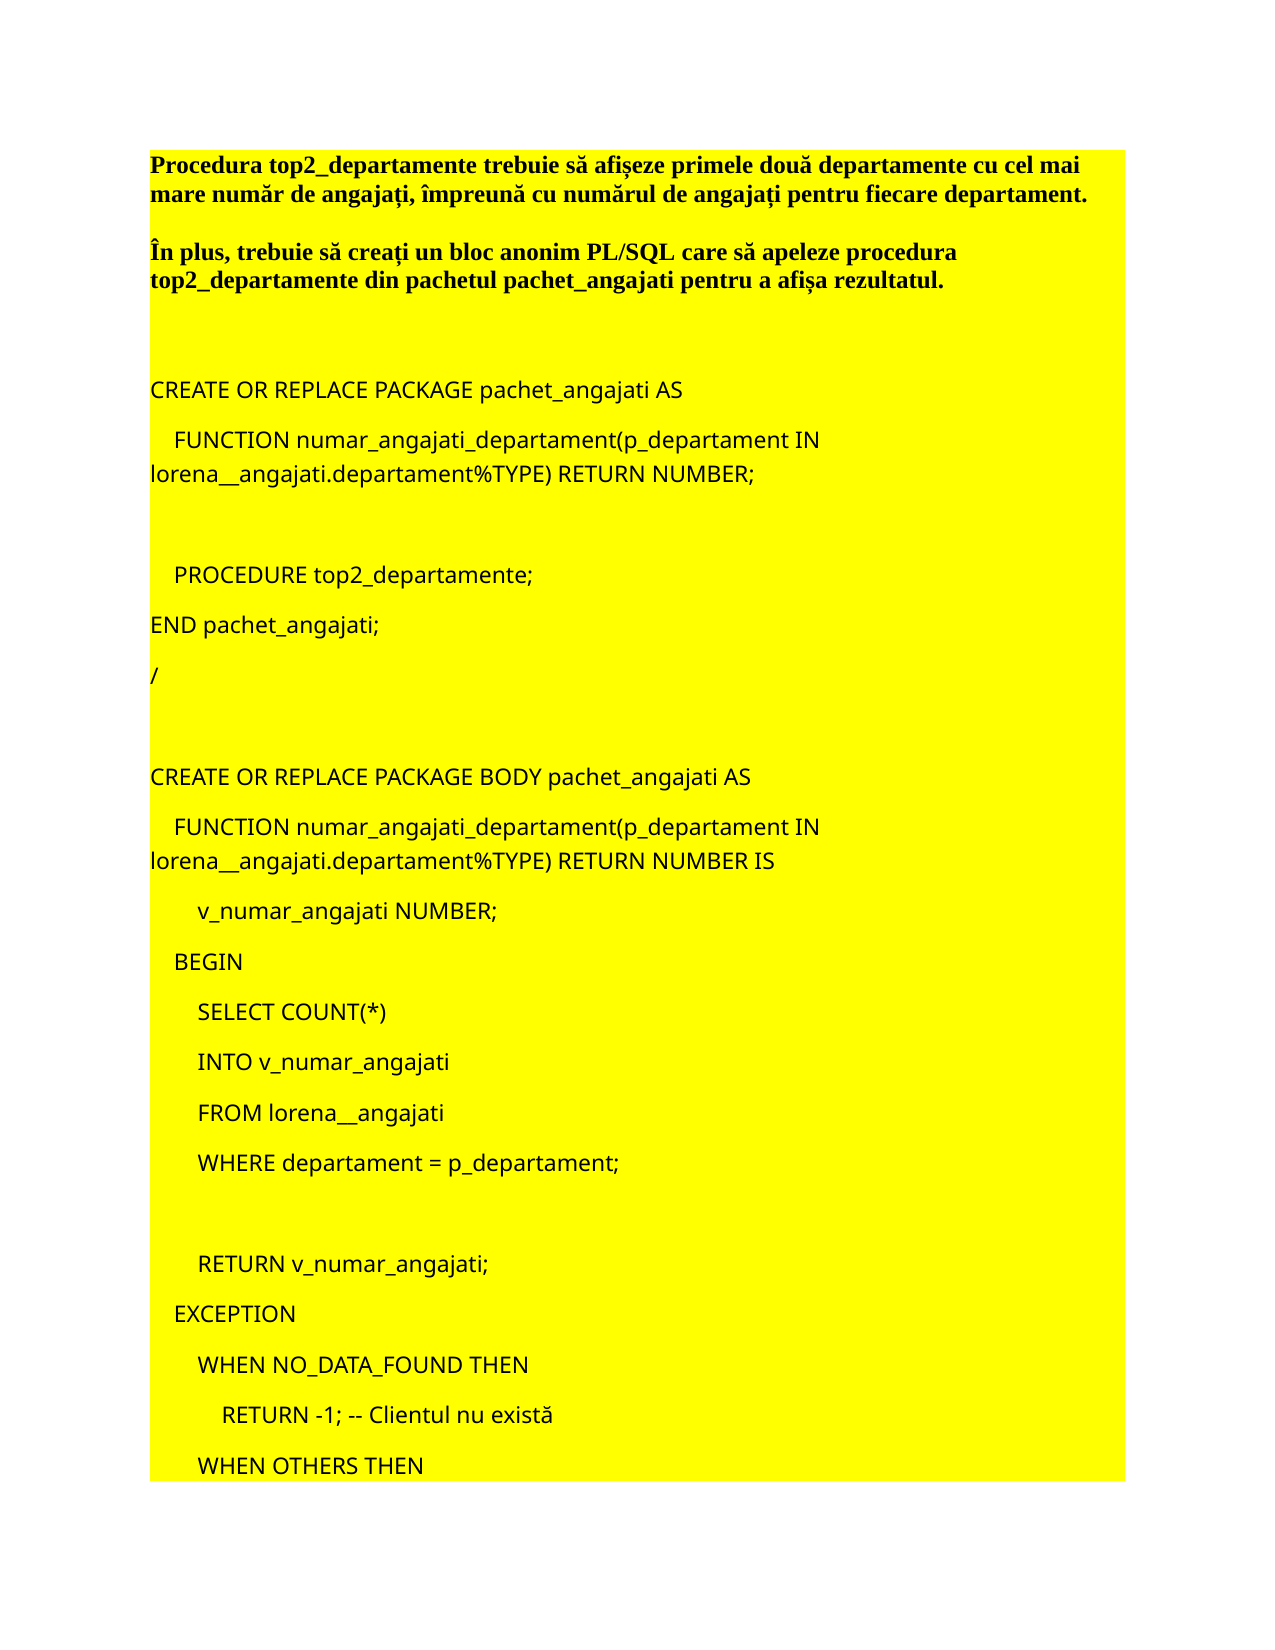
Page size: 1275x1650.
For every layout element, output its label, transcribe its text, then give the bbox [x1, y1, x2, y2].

text RETURN -1; -- Clientul nu există [150, 1399, 1125, 1430]
text WHEN NO_DATA_FOUND THEN [150, 1349, 1125, 1380]
text EXCEPTION [150, 1298, 1125, 1329]
text v_numar_angajati NUMBER; [150, 895, 1125, 926]
text CREATE OR REPLACE PACKAGE BODY pachet_angajati AS [150, 760, 1125, 792]
text / [150, 659, 1125, 691]
text END pachet_angajati; [150, 609, 1125, 640]
text WHERE departament = p_departament; [150, 1147, 1125, 1178]
text INTO v_numar_angajati [150, 1046, 1125, 1077]
text BEGIN [150, 945, 1125, 977]
text FROM lorena__angajati [150, 1097, 1125, 1128]
text PROCEDURE top2_departamente; [150, 559, 1125, 590]
text WHEN OTHERS THEN [150, 1449, 1125, 1481]
text CREATE OR REPLACE PACKAGE pachet_angajati AS [150, 374, 1125, 405]
text Procedura top2_departamente trebuie să afișeze primele două departamente cu cel mai mare număr de angajați, împreună cu numărul de angajați pentru fiecare departament. [150, 150, 1125, 207]
text FUNCTION numar_angajati_departament(p_departament IN lorena__angajati.departament%TYPE) RETURN NUMBER; [150, 424, 1125, 489]
text RETURN v_numar_angajati; [150, 1248, 1125, 1279]
text FUNCTION numar_angajati_departament(p_departament IN lorena__angajati.departament%TYPE) RETURN NUMBER IS [150, 811, 1125, 876]
text În plus, trebuie să creați un bloc anonim PL/SQL care să apeleze procedura top2_departamente din pachetul pachet_angajati pentru a afișa rezultatul. [150, 237, 1125, 294]
text SELECT COUNT(*) [150, 996, 1125, 1027]
